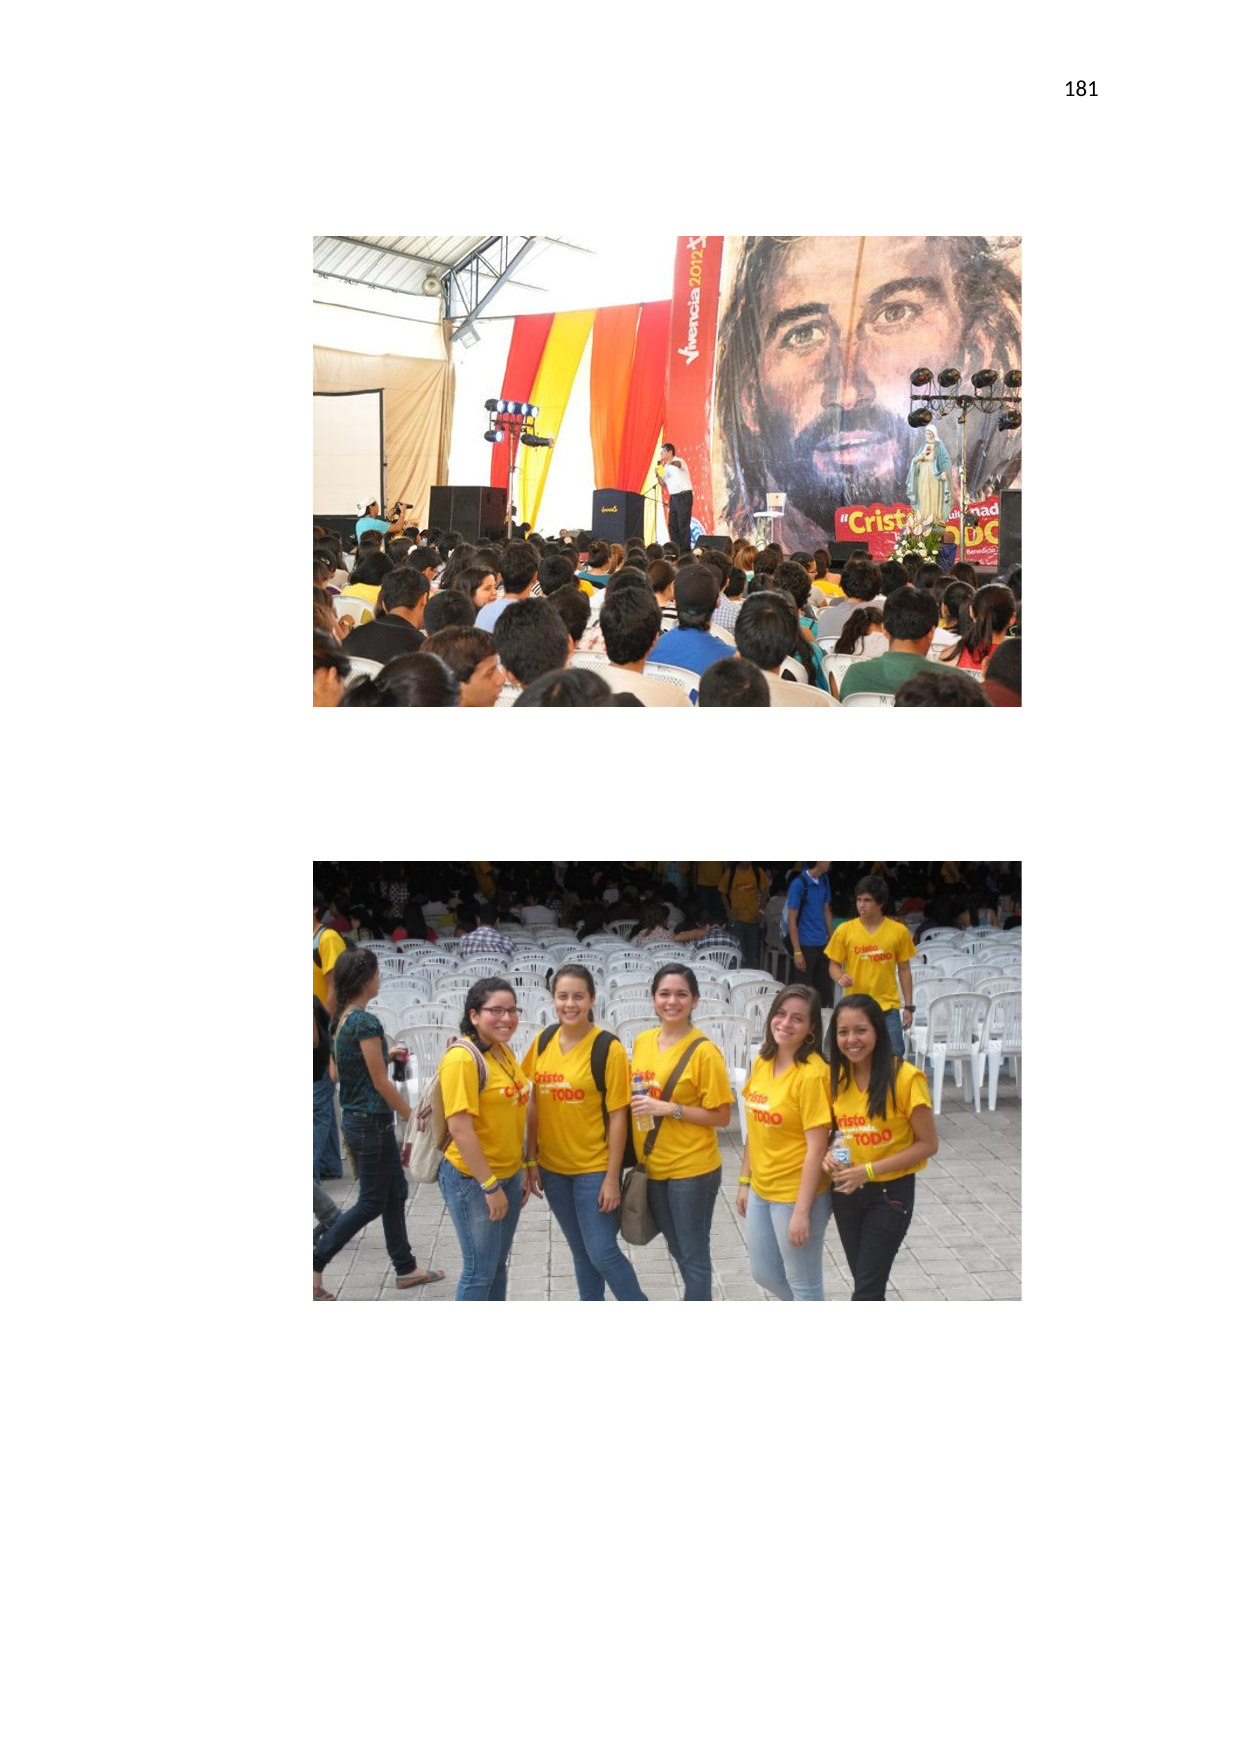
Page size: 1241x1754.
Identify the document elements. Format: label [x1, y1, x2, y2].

picture [313, 236, 1022, 707]
picture [313, 861, 1022, 1301]
